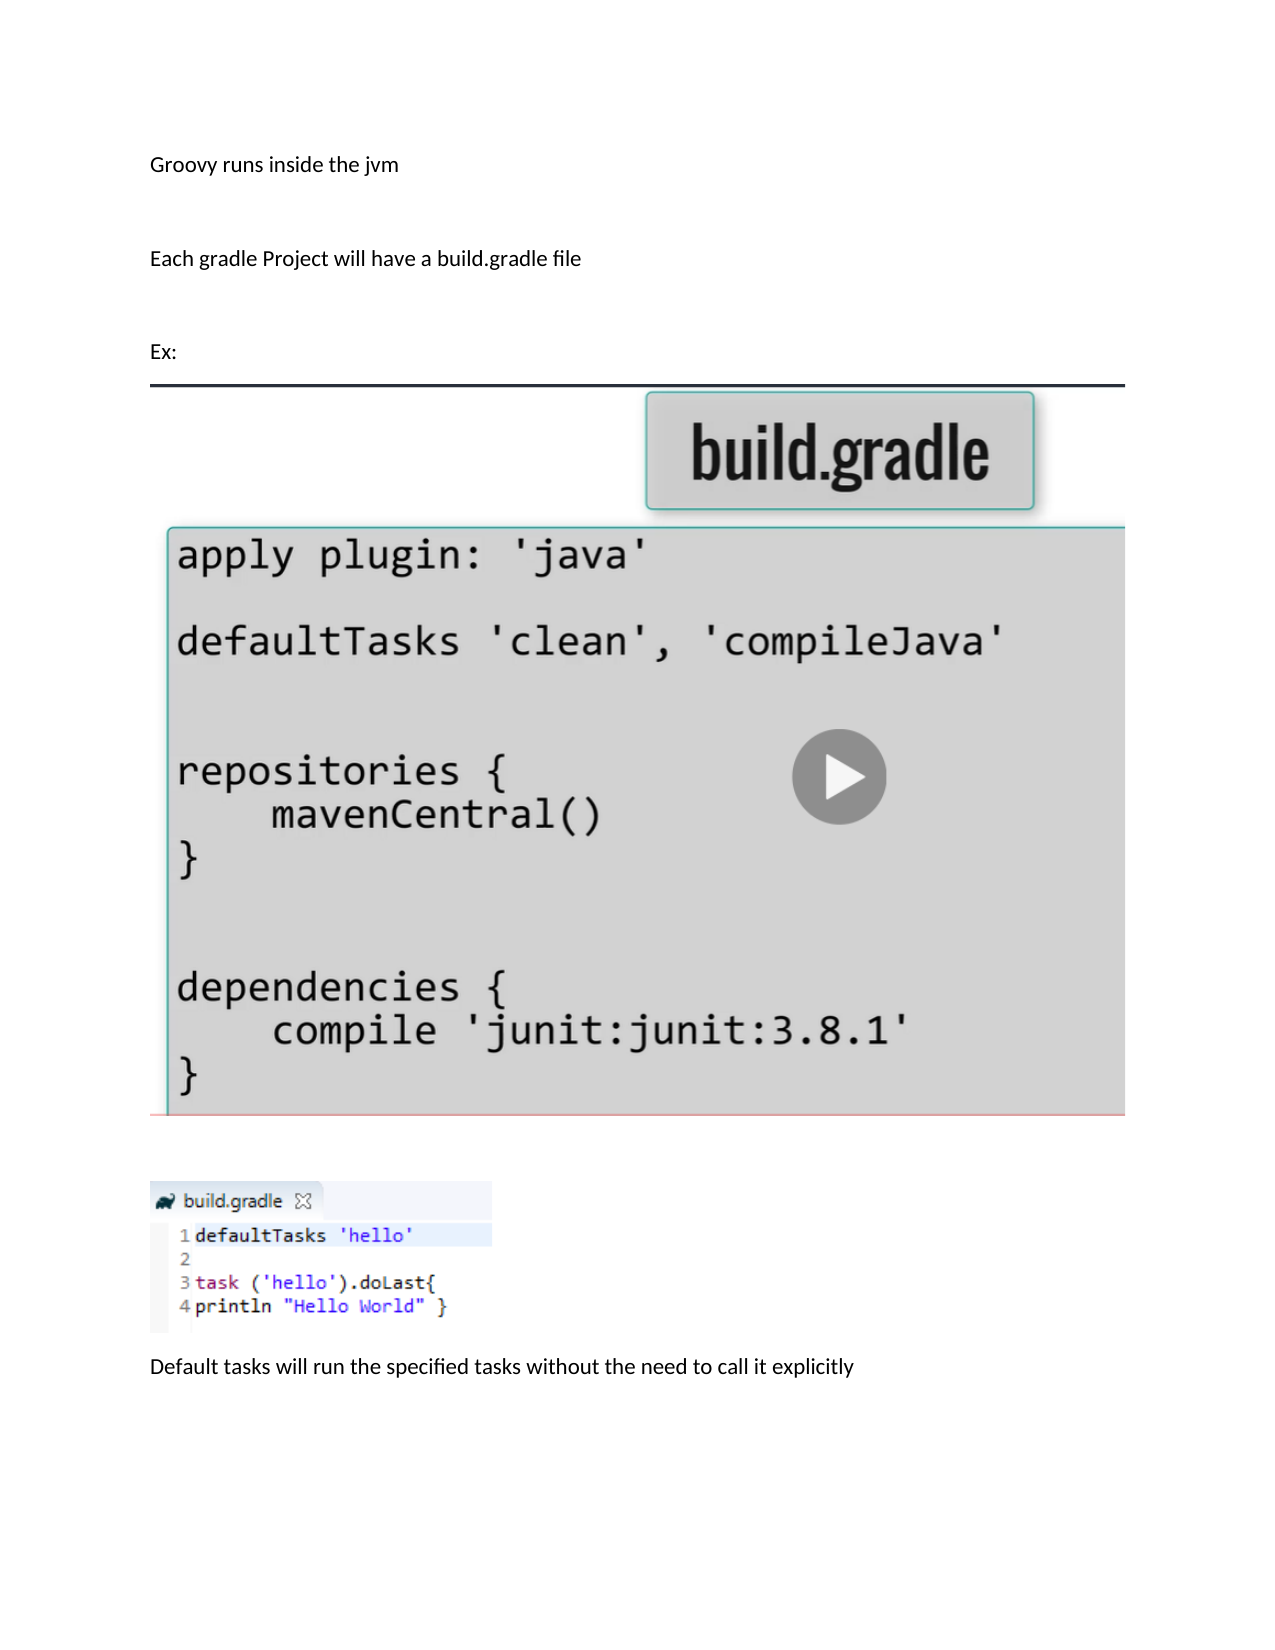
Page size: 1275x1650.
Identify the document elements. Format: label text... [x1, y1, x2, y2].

text Each gradle Project will have a build.gradle file [150, 244, 1125, 272]
picture [150, 384, 1125, 1116]
text Groovy runs inside the jvm [150, 150, 1125, 178]
text Default tasks will run the specified tasks without the need to call it explicitly [150, 1352, 1125, 1380]
text Ex: [150, 337, 1125, 366]
picture [150, 1181, 493, 1333]
